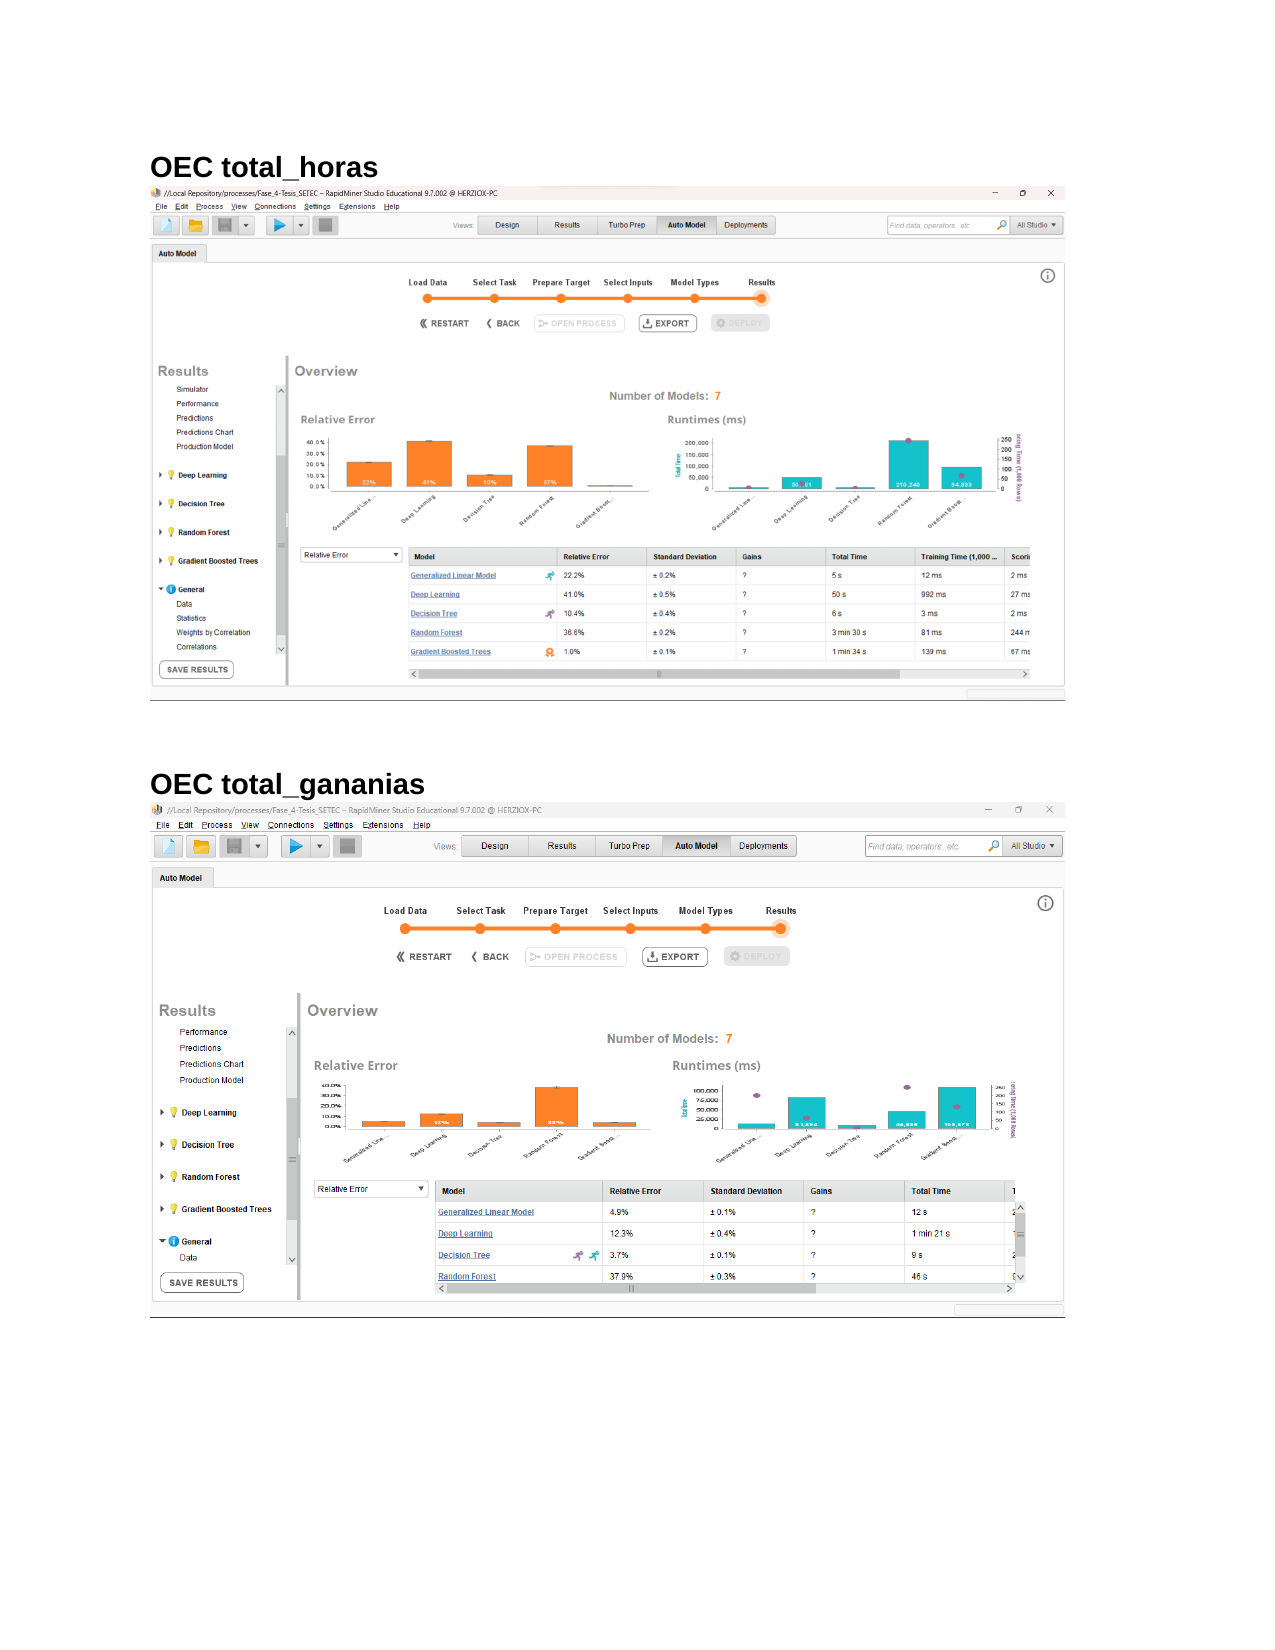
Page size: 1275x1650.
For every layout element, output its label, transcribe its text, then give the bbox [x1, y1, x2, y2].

picture [150, 802, 1066, 1318]
picture [150, 186, 1066, 701]
subtitle OEC total_horas [150, 150, 1125, 183]
subtitle OEC total_gananias [150, 767, 1125, 800]
